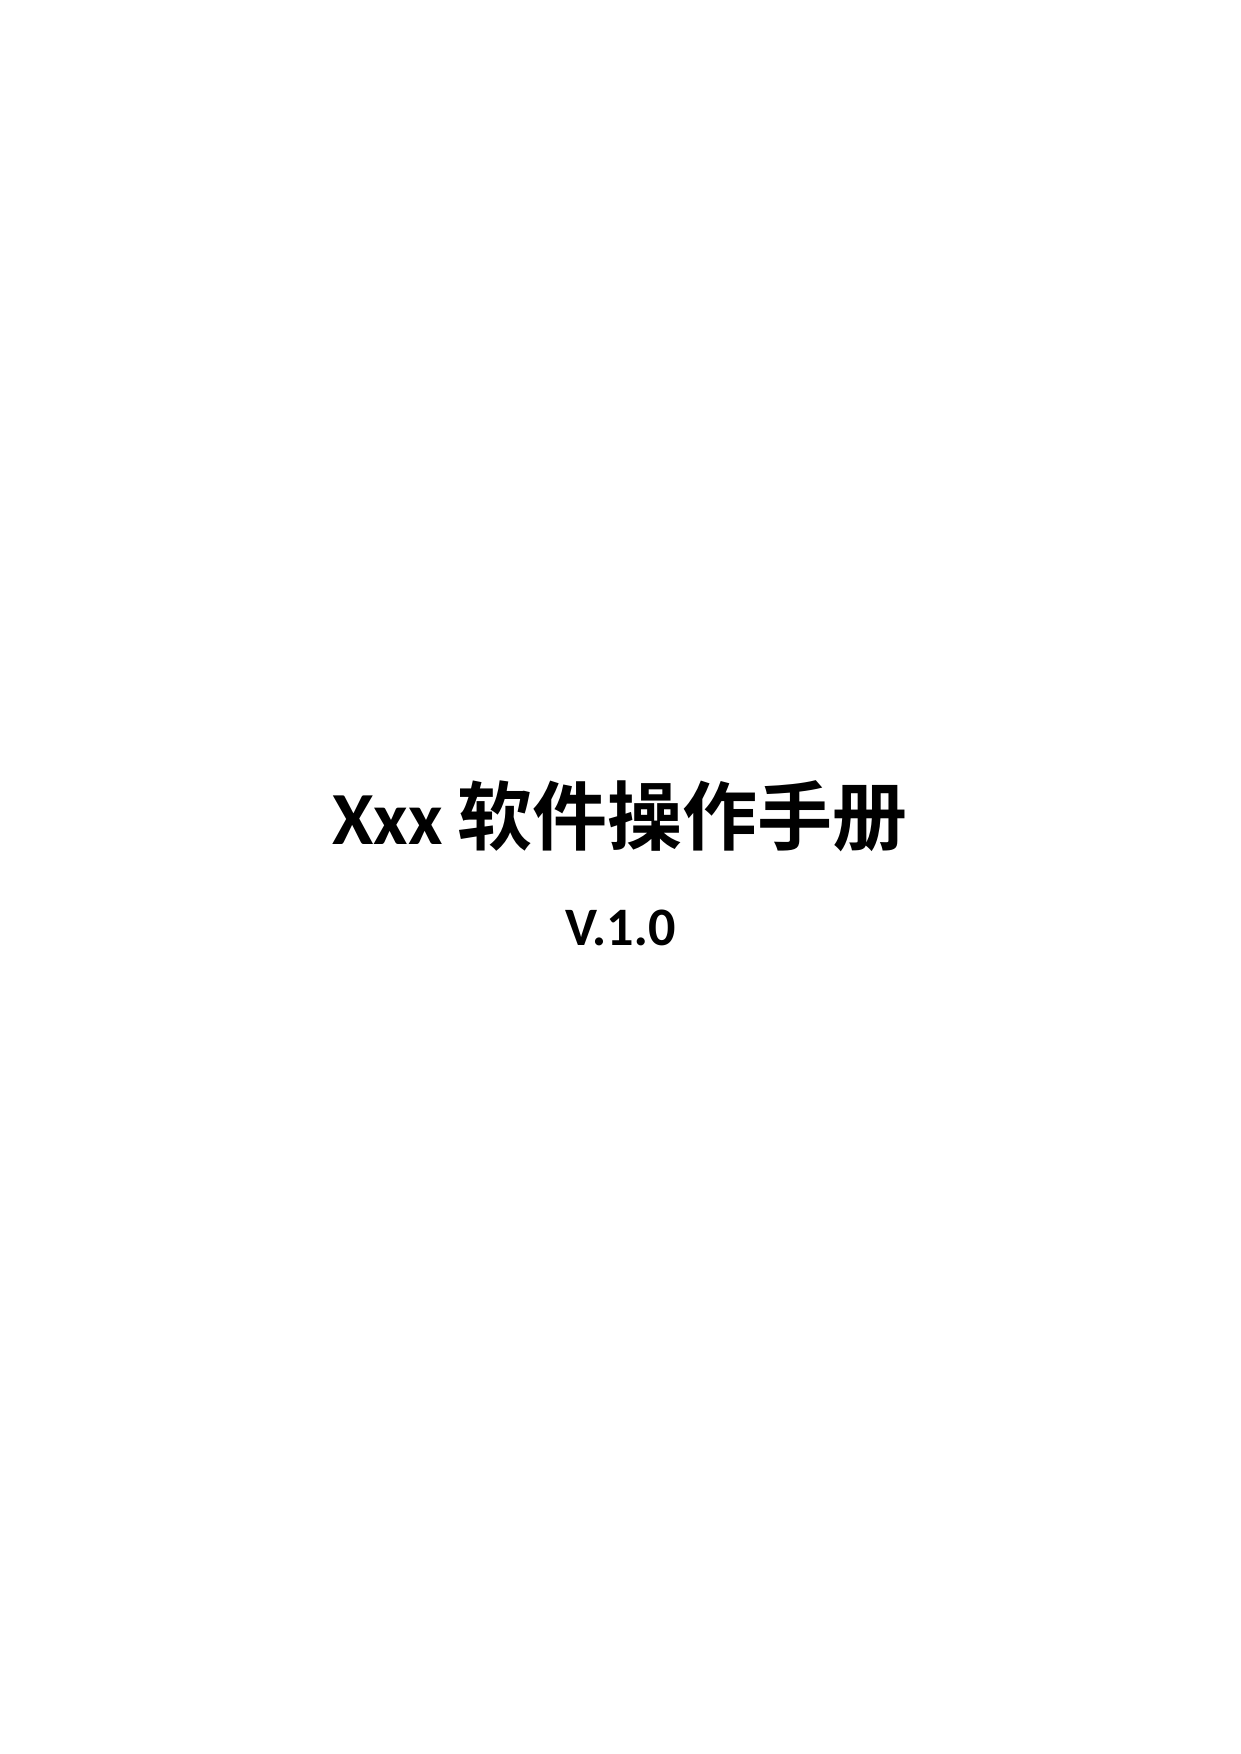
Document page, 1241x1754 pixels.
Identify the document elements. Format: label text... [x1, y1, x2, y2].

text Xxx软件操作手册 [187, 747, 1053, 877]
text V.1.0 [187, 877, 1053, 974]
